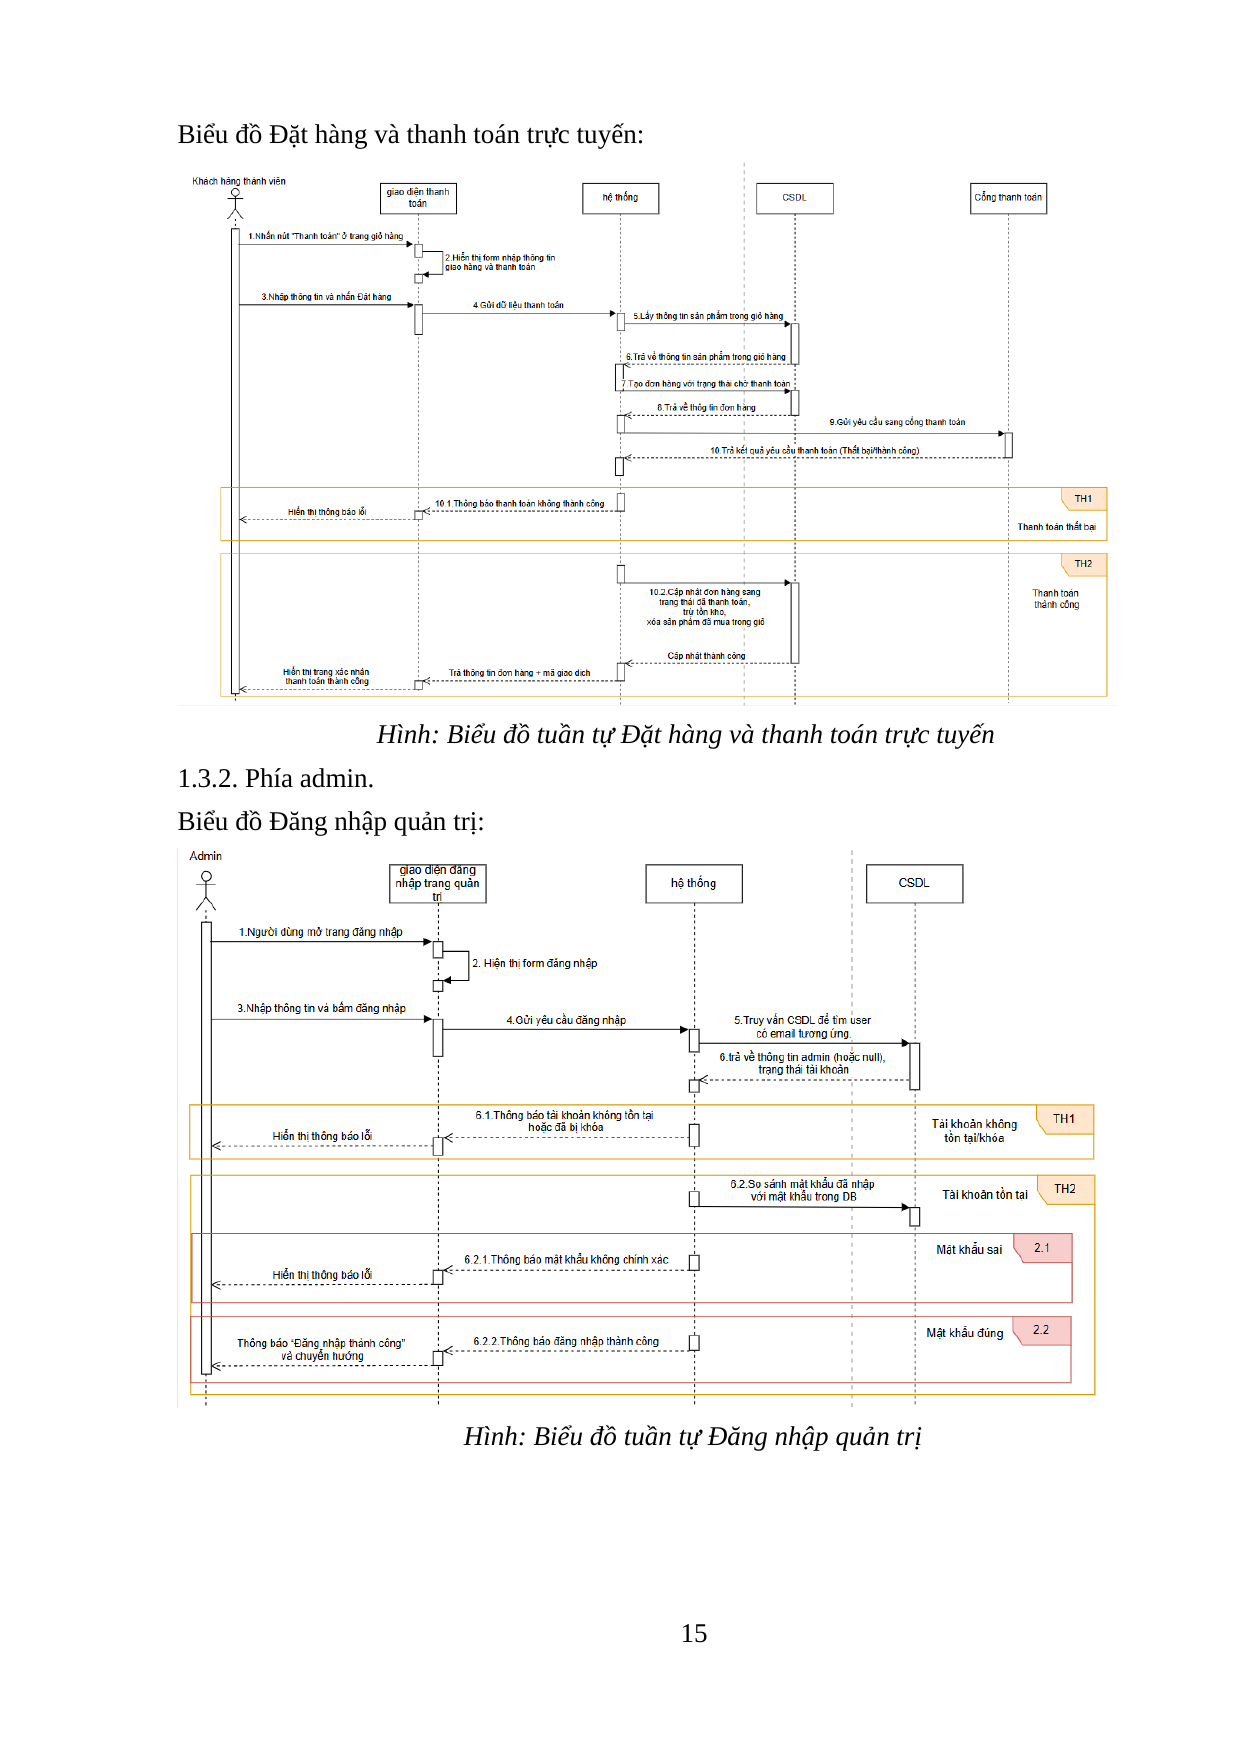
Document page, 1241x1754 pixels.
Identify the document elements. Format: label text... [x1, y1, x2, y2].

text Biểu đồ Đặt hàng và thanh toán trực tuyến: [177, 118, 1122, 149]
text Hình: Biểu đồ tuần tự Đăng nhập quản trị [266, 1420, 1122, 1451]
picture [177, 161, 1118, 706]
picture [177, 848, 1118, 1408]
subtitle 1.3.2. Phía admin. [177, 762, 1122, 793]
text Biểu đồ Đăng nhập quản trị: [177, 805, 1122, 836]
text Hình: Biểu đồ tuần tự Đặt hàng và thanh toán trực tuyến [252, 718, 1122, 749]
